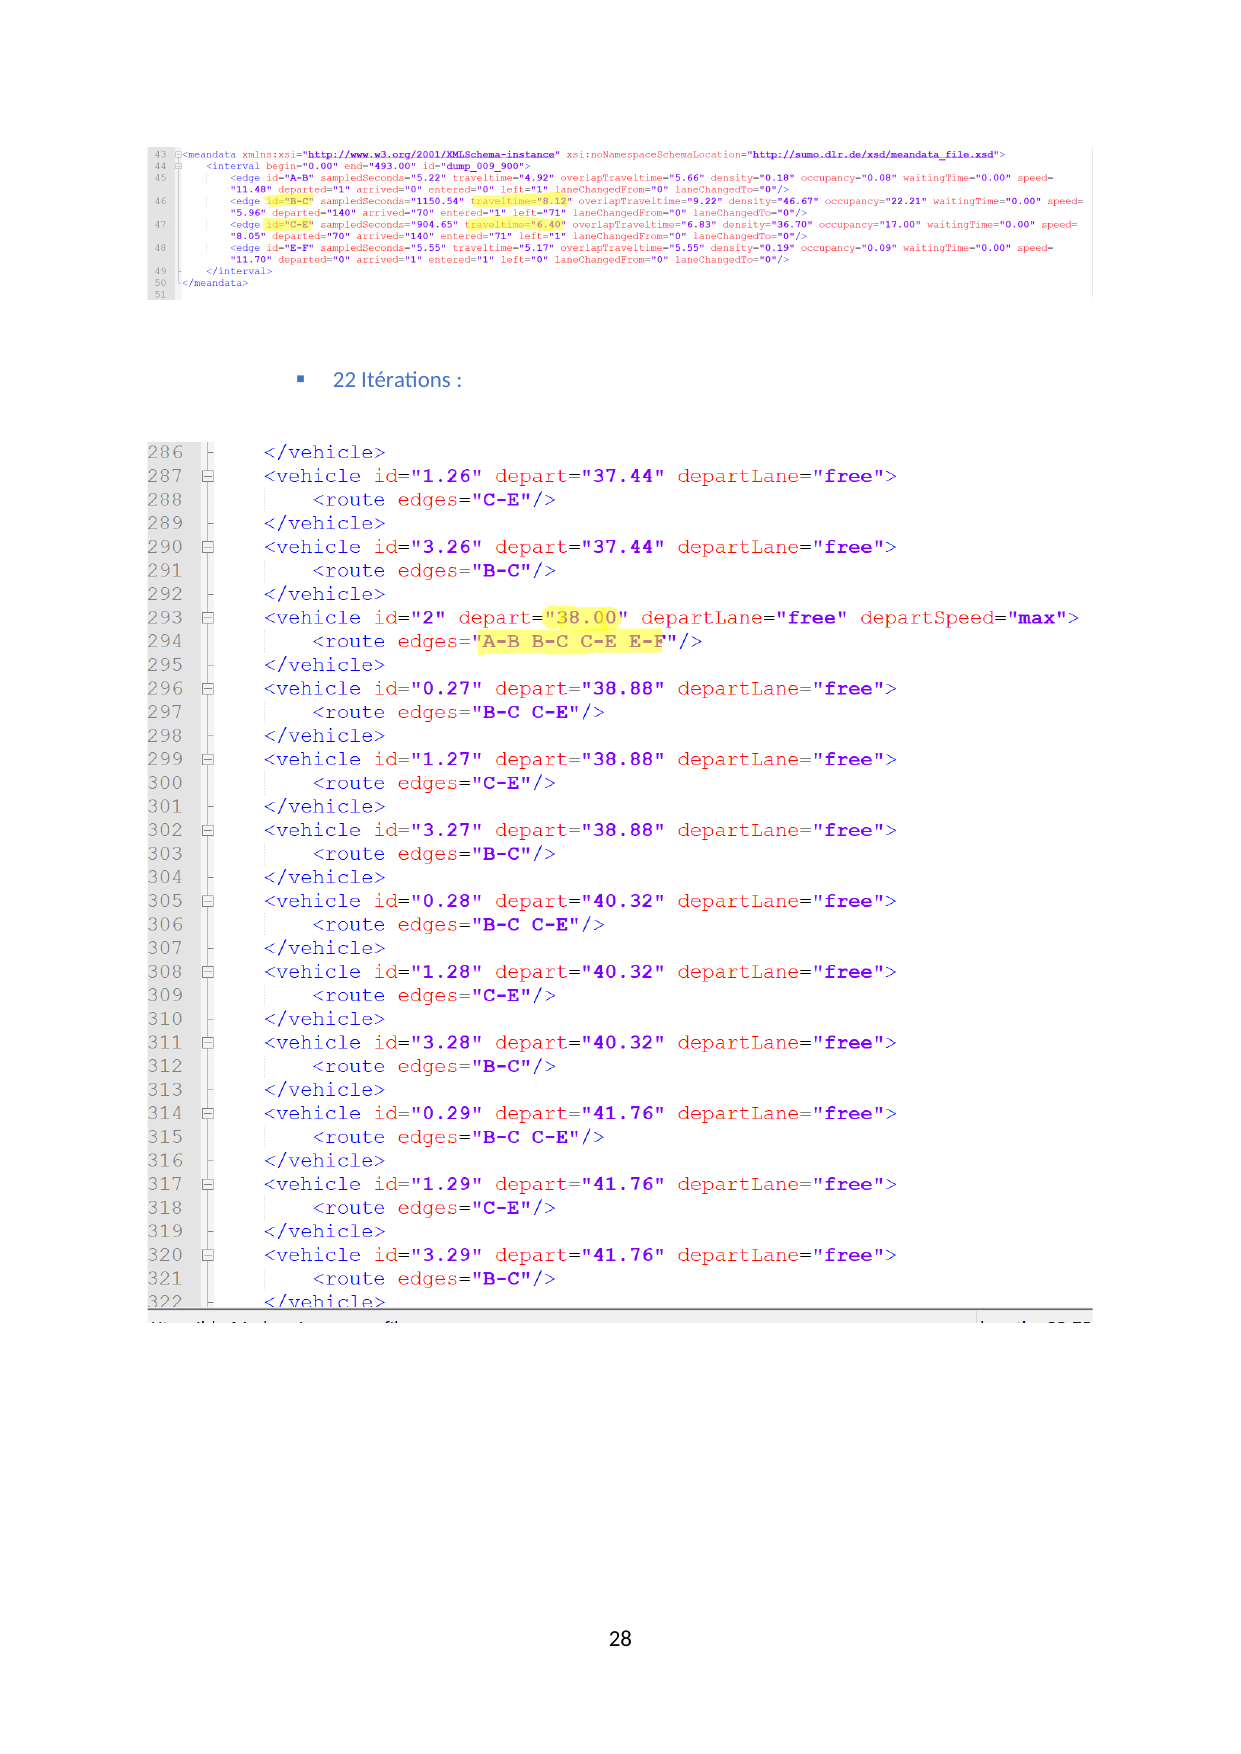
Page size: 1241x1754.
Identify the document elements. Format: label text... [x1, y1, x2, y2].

picture [147, 442, 1093, 1323]
picture [147, 147, 1093, 300]
list 22 Itérations : [295, 366, 1093, 394]
